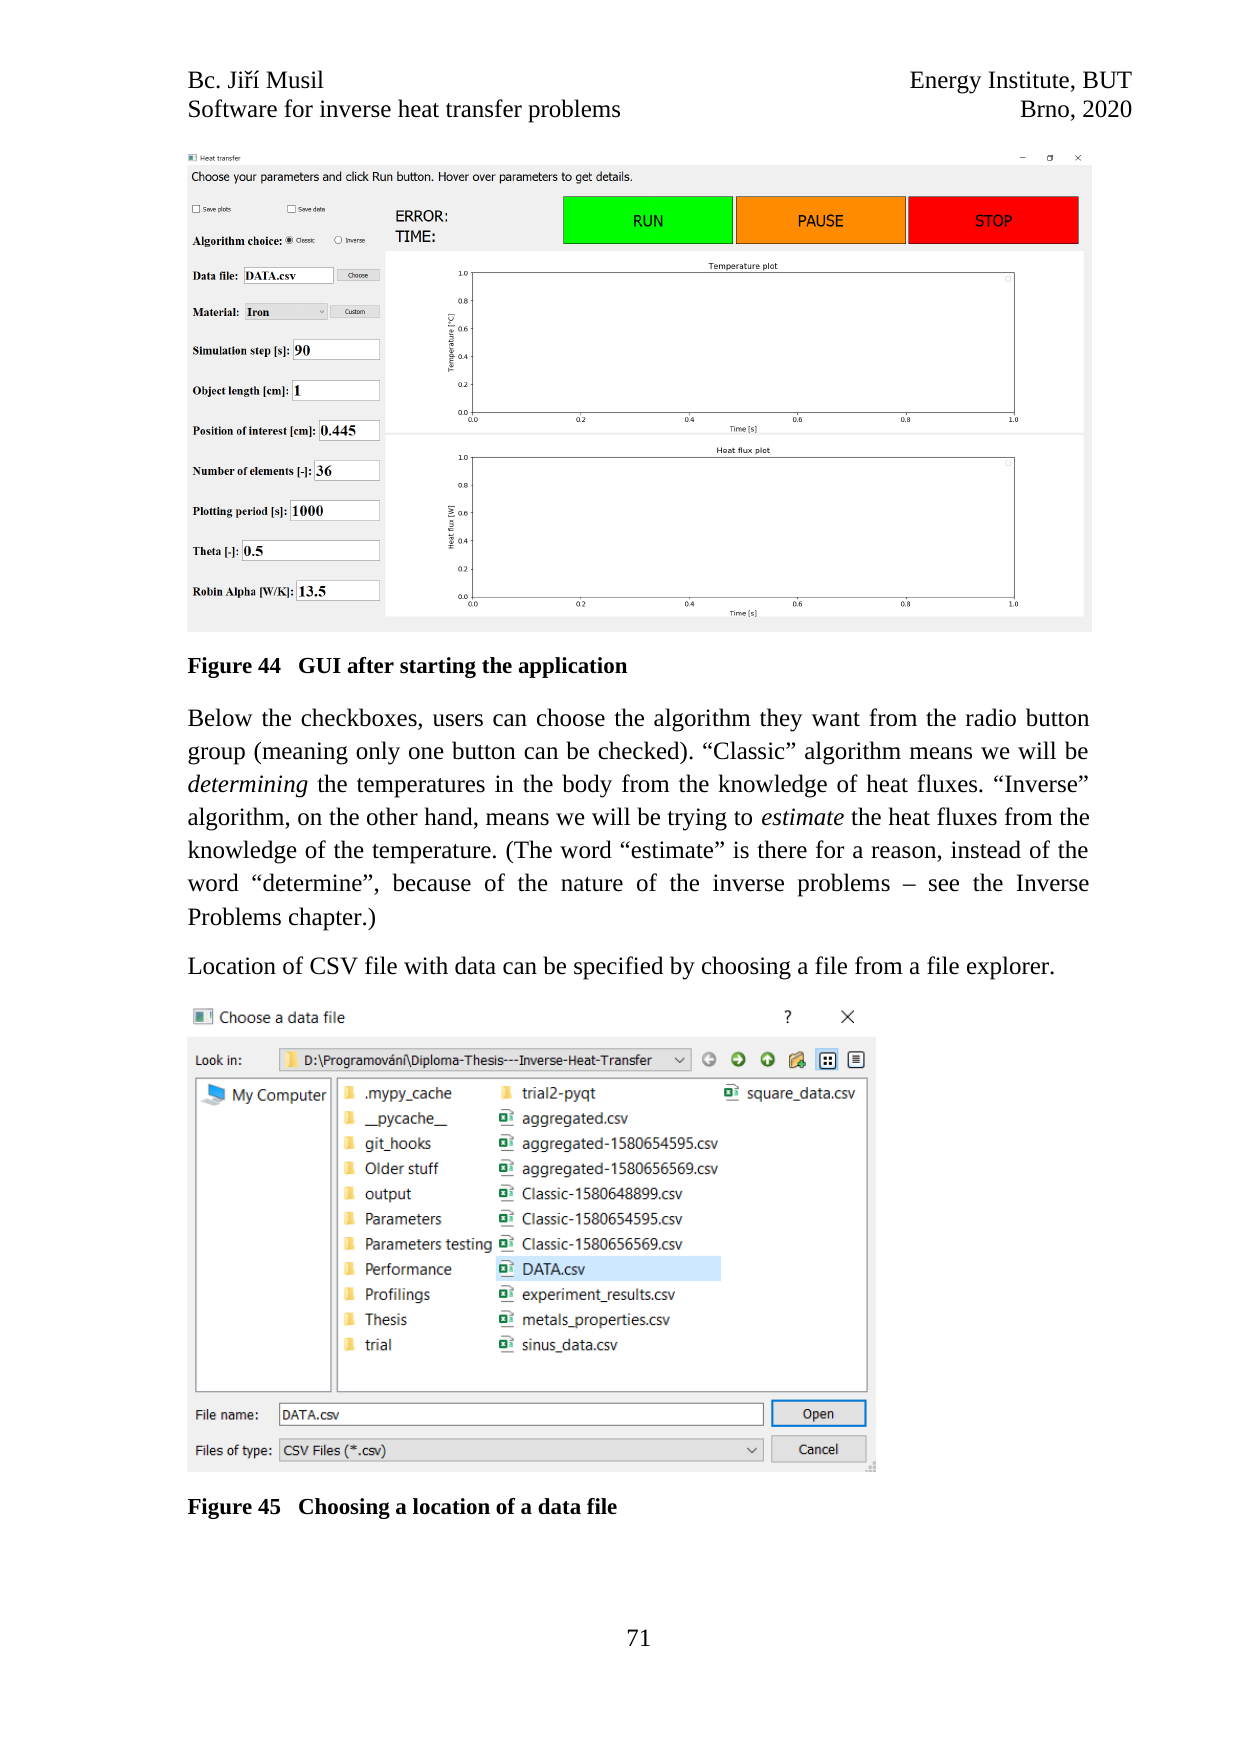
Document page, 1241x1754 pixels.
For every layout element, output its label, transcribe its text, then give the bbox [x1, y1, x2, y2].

picture [187, 1001, 876, 1472]
text Below the checkboxes, users can choose the algorithm they want from the radio button group (meaning only one button can be checked). “Classic” algorithm means we will be determining the temperatures in the body from the knowledge of heat fluxes. “Inverse” algorithm, on the other hand, means we will be trying to estimate the heat fluxes from the knowledge of the temperature. (The word “estimate” is there for a reason, instead of the word “determine”, because of the nature of the inverse problems – see the Inverse Problems chapter.) [187, 703, 1090, 930]
text Location of CSV file with data can be specified by choosing a file from a file explorer. [187, 951, 1090, 980]
text Figure 44 GUI after starting the application [187, 652, 1090, 679]
picture [187, 151, 1092, 632]
text Figure 45 Choosing a location of a data file [187, 1493, 1090, 1519]
